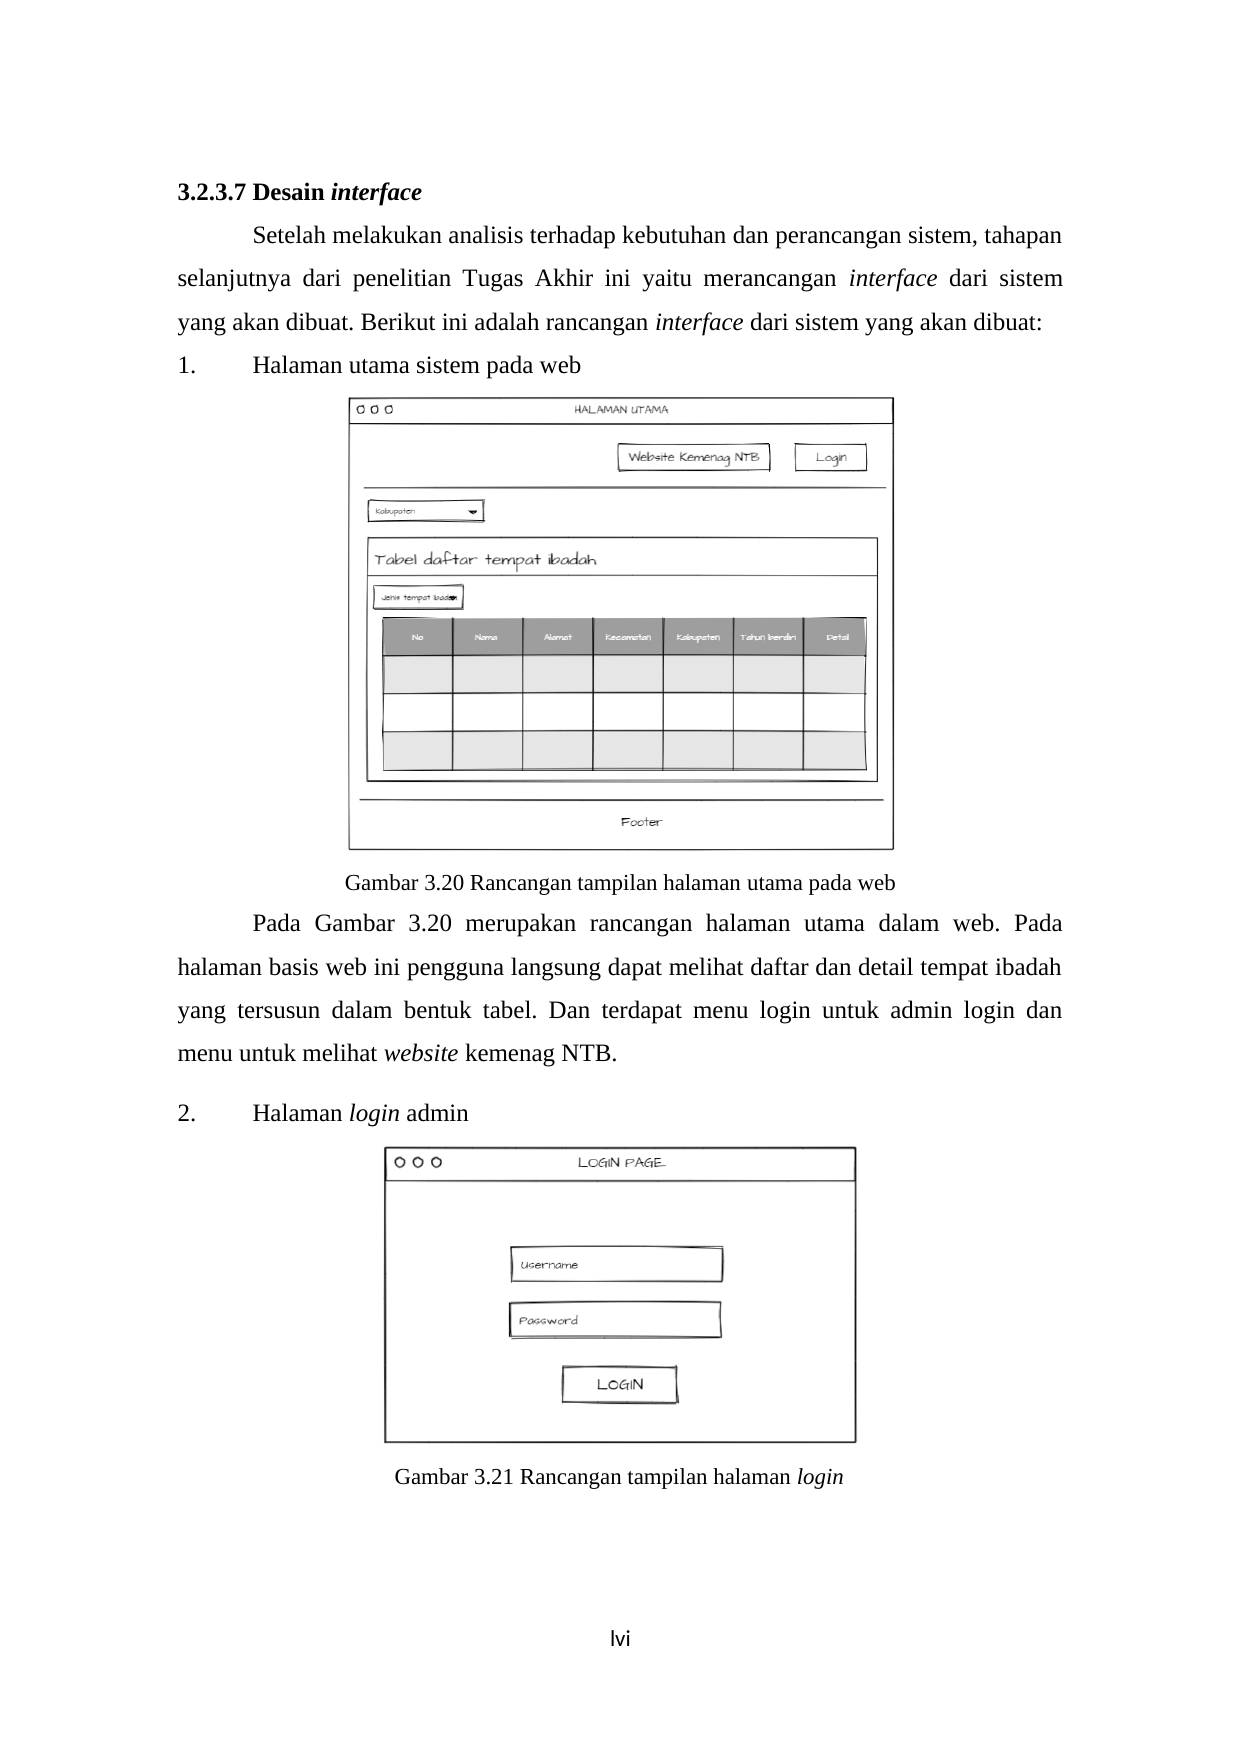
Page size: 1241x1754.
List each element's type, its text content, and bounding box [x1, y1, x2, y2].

text Gambar 3.21 Rancangan tampilan halaman login [177, 1463, 1063, 1490]
picture [375, 1140, 865, 1450]
text Pada Gambar 3.20 merupakan rancangan halaman utama dalam web. Pada halaman basis web ini pengguna langsung dapat melihat daftar dan detail tempat ibadah yang tersusun dalam bentuk tabel. Dan terdapat menu login untuk admin login dan menu untuk melihat website kemenag NTB. [177, 908, 1063, 1067]
list Halaman utama sistem pada web [177, 350, 1063, 378]
list Desain interface [177, 177, 1063, 206]
text Gambar 3.20 Rancangan tampilan halaman utama pada web [177, 869, 1063, 895]
text Setelah melakukan analisis terhadap kebutuhan dan perancangan sistem, tahapan selanjutnya dari penelitian Tugas Akhir ini yaitu merancangan interface dari sistem yang akan dibuat. Berikut ini adalah rancangan interface dari sistem yang akan dibuat: [177, 220, 1063, 335]
picture [333, 392, 907, 856]
list Halaman login admin [177, 1098, 1063, 1126]
